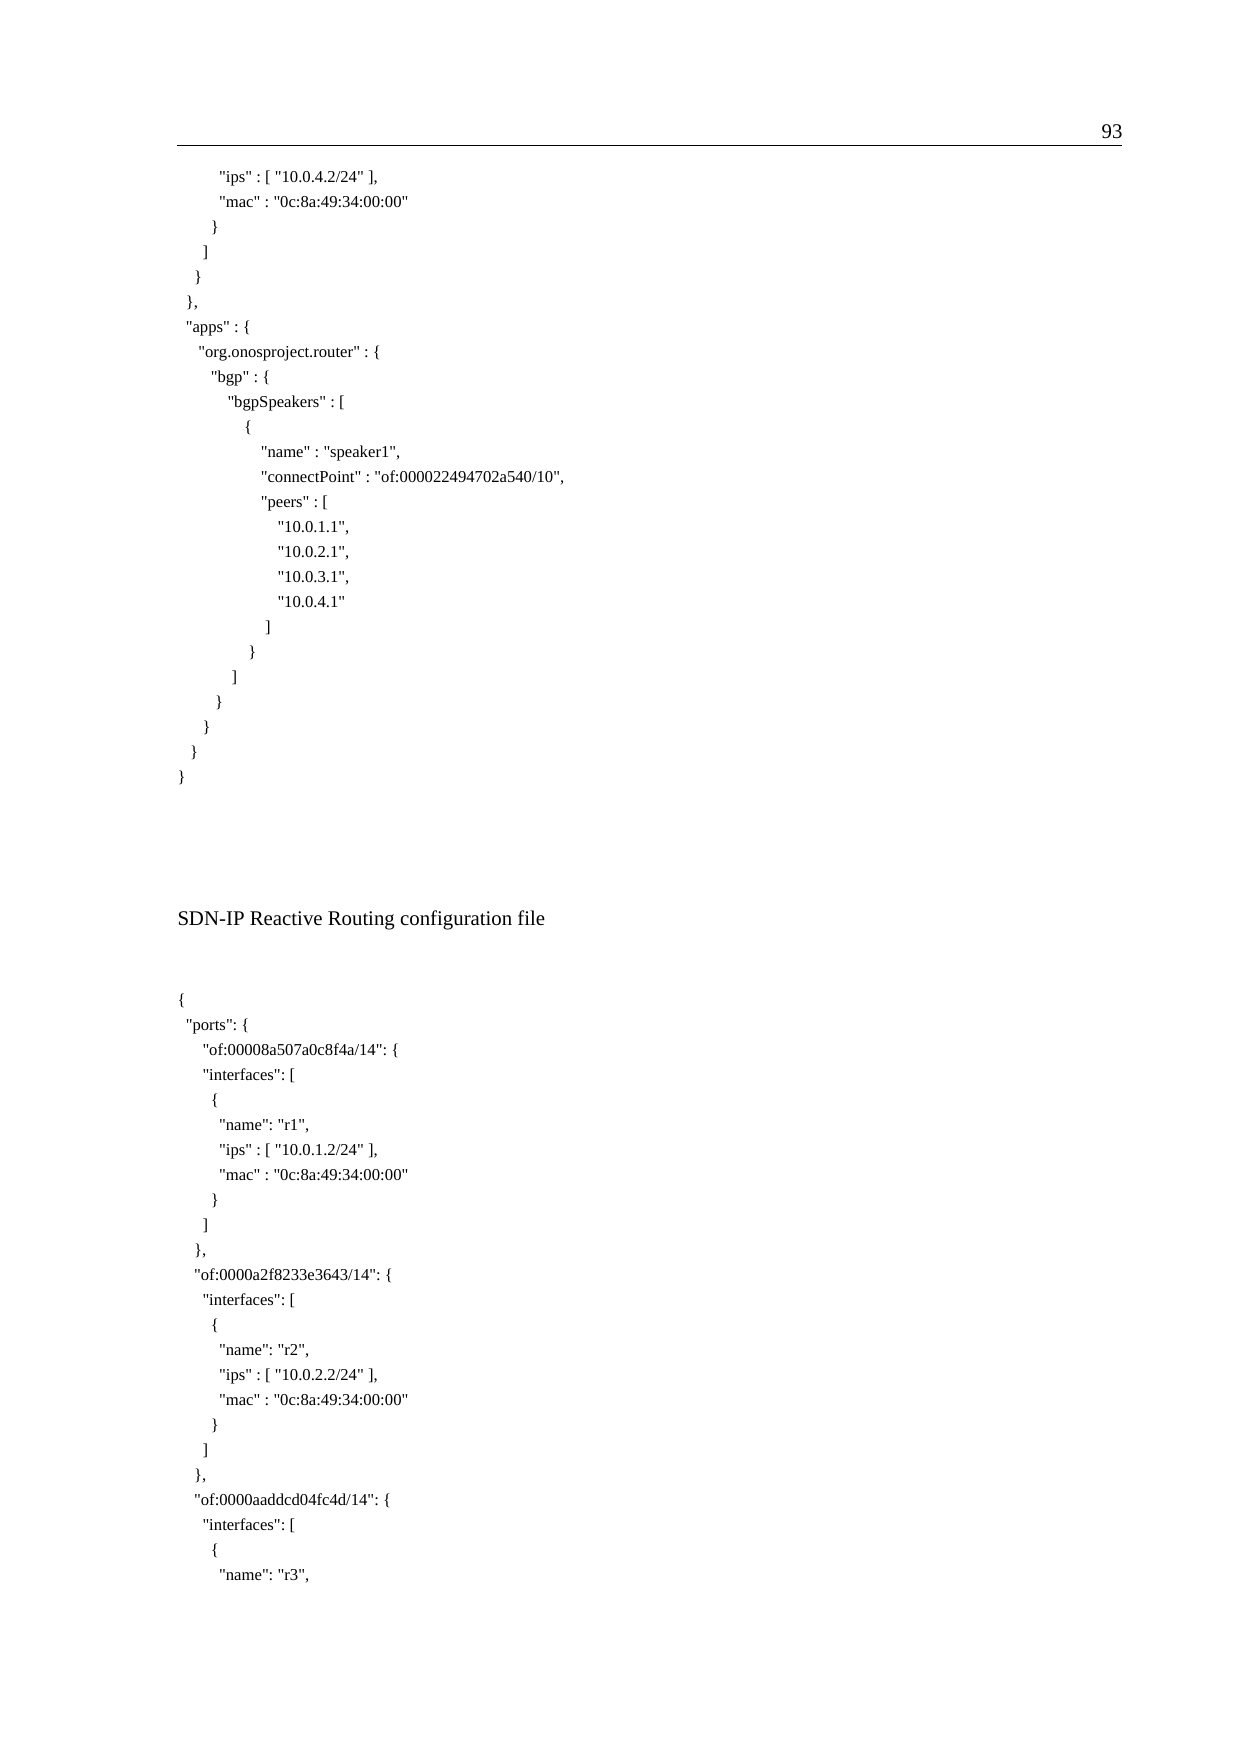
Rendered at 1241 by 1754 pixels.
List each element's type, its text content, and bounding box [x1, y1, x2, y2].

text } [177, 761, 1122, 786]
text "10.0.3.1", [177, 561, 1122, 586]
text "name": "r1", [177, 1109, 1122, 1134]
text } [177, 211, 1122, 236]
text "interfaces": [ [177, 1059, 1122, 1084]
text "peers" : [ [177, 486, 1122, 511]
text "10.0.4.1" [177, 586, 1122, 611]
text "mac" : "0c:8a:49:34:00:00" [177, 1384, 1122, 1409]
text { [177, 1534, 1122, 1559]
text ] [177, 1434, 1122, 1459]
text "org.onosproject.router" : { [177, 336, 1122, 361]
text "connectPoint" : "of:000022494702a540/10", [177, 461, 1122, 486]
text } [177, 736, 1122, 761]
text "of:0000a2f8233e3643/14": { [177, 1259, 1122, 1284]
text "apps" : { [177, 311, 1122, 336]
text } [177, 261, 1122, 286]
text ] [177, 1209, 1122, 1234]
text } [177, 711, 1122, 736]
text { [177, 1084, 1122, 1109]
text ] [177, 661, 1122, 686]
text "mac" : "0c:8a:49:34:00:00" [177, 186, 1122, 211]
text ] [177, 611, 1122, 636]
text SDN-IP Reactive Routing configuration file [177, 904, 1122, 929]
text "interfaces": [ [177, 1284, 1122, 1309]
text } [177, 686, 1122, 711]
text "10.0.1.1", [177, 511, 1122, 536]
text "ips" : [ "10.0.2.2/24" ], [177, 1359, 1122, 1384]
text { [177, 1309, 1122, 1334]
text "bgpSpeakers" : [ [177, 386, 1122, 411]
text ] [177, 236, 1122, 261]
text "10.0.2.1", [177, 536, 1122, 561]
text "ports": { [177, 1009, 1122, 1034]
text "bgp" : { [177, 361, 1122, 386]
text }, [177, 1459, 1122, 1484]
text { [177, 411, 1122, 436]
text "name": "r3", [177, 1559, 1122, 1584]
text }, [177, 286, 1122, 311]
text "interfaces": [ [177, 1509, 1122, 1534]
text "ips" : [ "10.0.1.2/24" ], [177, 1134, 1122, 1159]
text "ips" : [ "10.0.4.2/24" ], [177, 161, 1122, 186]
text "name" : "speaker1", [177, 436, 1122, 461]
text "of:00008a507a0c8f4a/14": { [177, 1034, 1122, 1059]
text } [177, 1409, 1122, 1434]
text }, [177, 1234, 1122, 1259]
text "name": "r2", [177, 1334, 1122, 1359]
text "of:0000aaddcd04fc4d/14": { [177, 1484, 1122, 1509]
text { [177, 984, 1122, 1009]
text "mac" : "0c:8a:49:34:00:00" [177, 1159, 1122, 1184]
text } [177, 1184, 1122, 1209]
text } [177, 636, 1122, 661]
